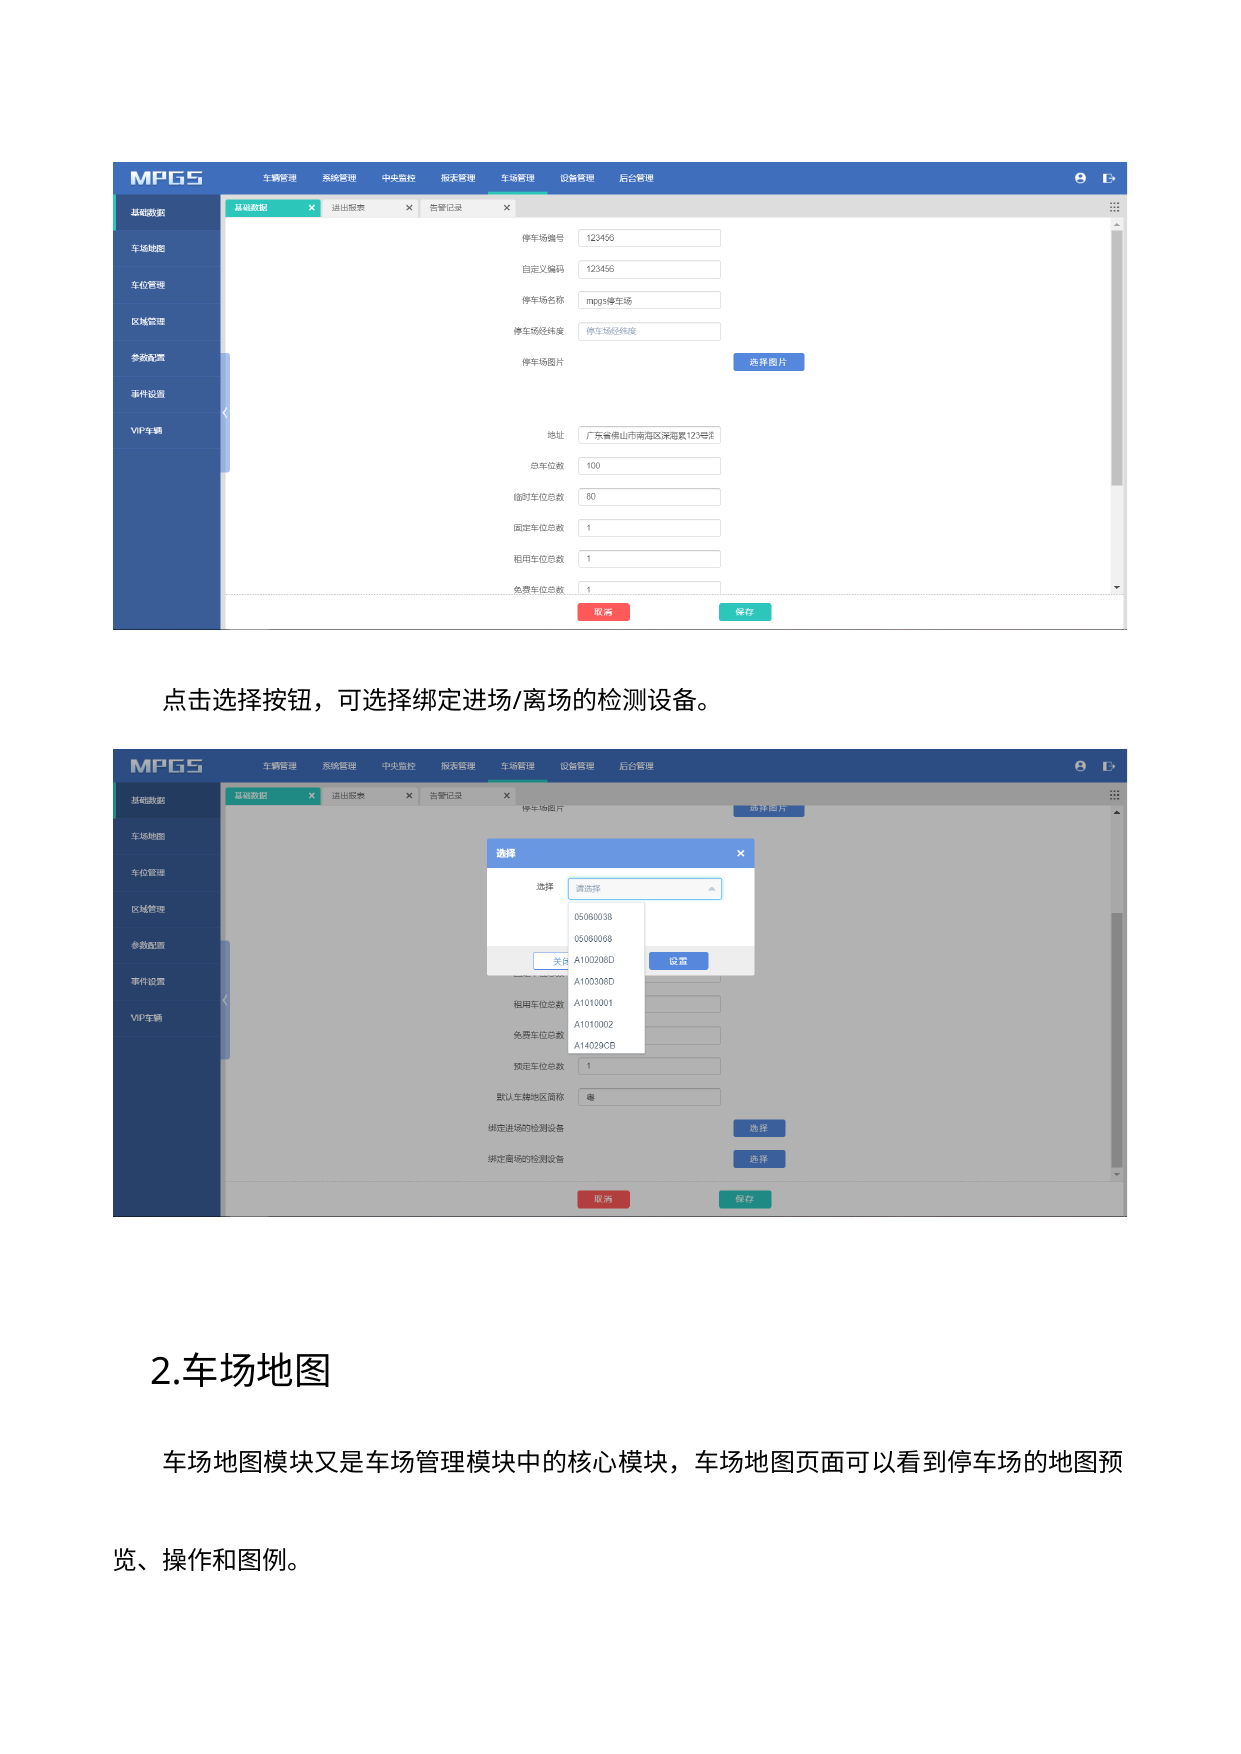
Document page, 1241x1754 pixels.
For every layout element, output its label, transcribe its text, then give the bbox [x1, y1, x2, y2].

picture [113, 749, 1128, 1217]
picture [113, 162, 1128, 630]
text 车场地图模块又是车场管理模块中的核心模块，车场地图页面可以看到停车场的地图预览、操作和图例。 [112, 1428, 1128, 1591]
list 点击选择按钮，可选择绑定进场/离场的检测设备。 [112, 666, 1128, 731]
list 2.车场地图 [112, 1336, 1128, 1401]
